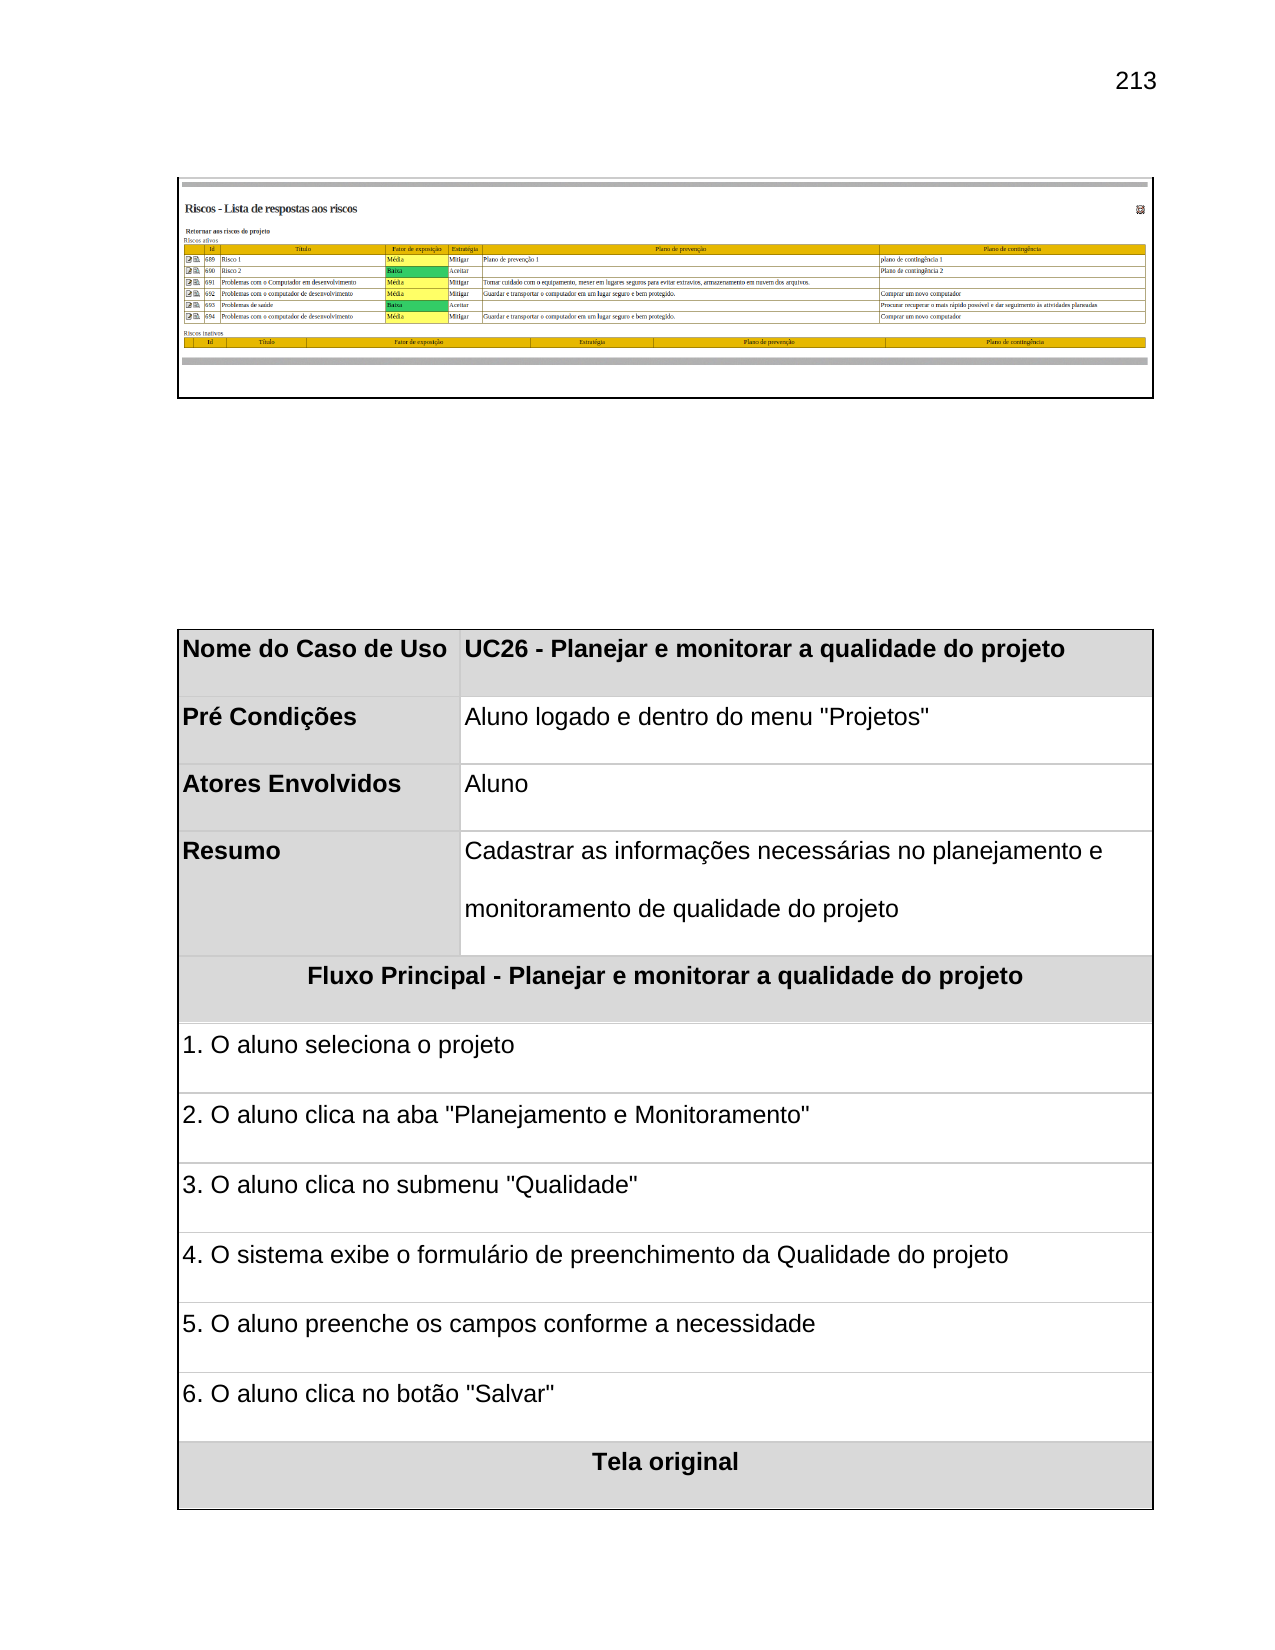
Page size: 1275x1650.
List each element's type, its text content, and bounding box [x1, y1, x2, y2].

table_cell Resumo [179, 832, 459, 955]
table_cell 4. O sistema exibe o formulário de preenchimento da Qualidade do projeto [179, 1233, 1152, 1302]
table_header UC26 - Planejar e monitorar a qualidade do projeto [461, 630, 1152, 696]
table_cell 1. O aluno seleciona o projeto [179, 1024, 1152, 1092]
table_cell Pré Condições [179, 697, 459, 763]
table_cell Atores Envolvidos [179, 765, 459, 830]
table_cell 3. O aluno clica no submenu "Qualidade" [179, 1164, 1152, 1232]
picture [182, 182, 1148, 365]
table_cell 5. O aluno preenche os campos conforme a necessidade [179, 1303, 1152, 1371]
table_cell Aluno [461, 765, 1152, 830]
table_header Nome do Caso de Uso [179, 630, 459, 696]
table_cell Aluno logado e dentro do menu "Projetos" [461, 697, 1152, 763]
table_cell Fluxo Principal - Planejar e monitorar a qualidade do projeto [179, 957, 1152, 1022]
table_cell Tela original [179, 1443, 1152, 1508]
table_cell 6. O aluno clica no botão "Salvar" [179, 1373, 1152, 1441]
table_cell [179, 179, 1152, 397]
table_cell Cadastrar as informações necessárias no planejamento e monitoramento de qualidade do projeto [461, 832, 1152, 955]
table_cell 2. O aluno clica na aba "Planejamento e Monitoramento" [179, 1094, 1152, 1162]
